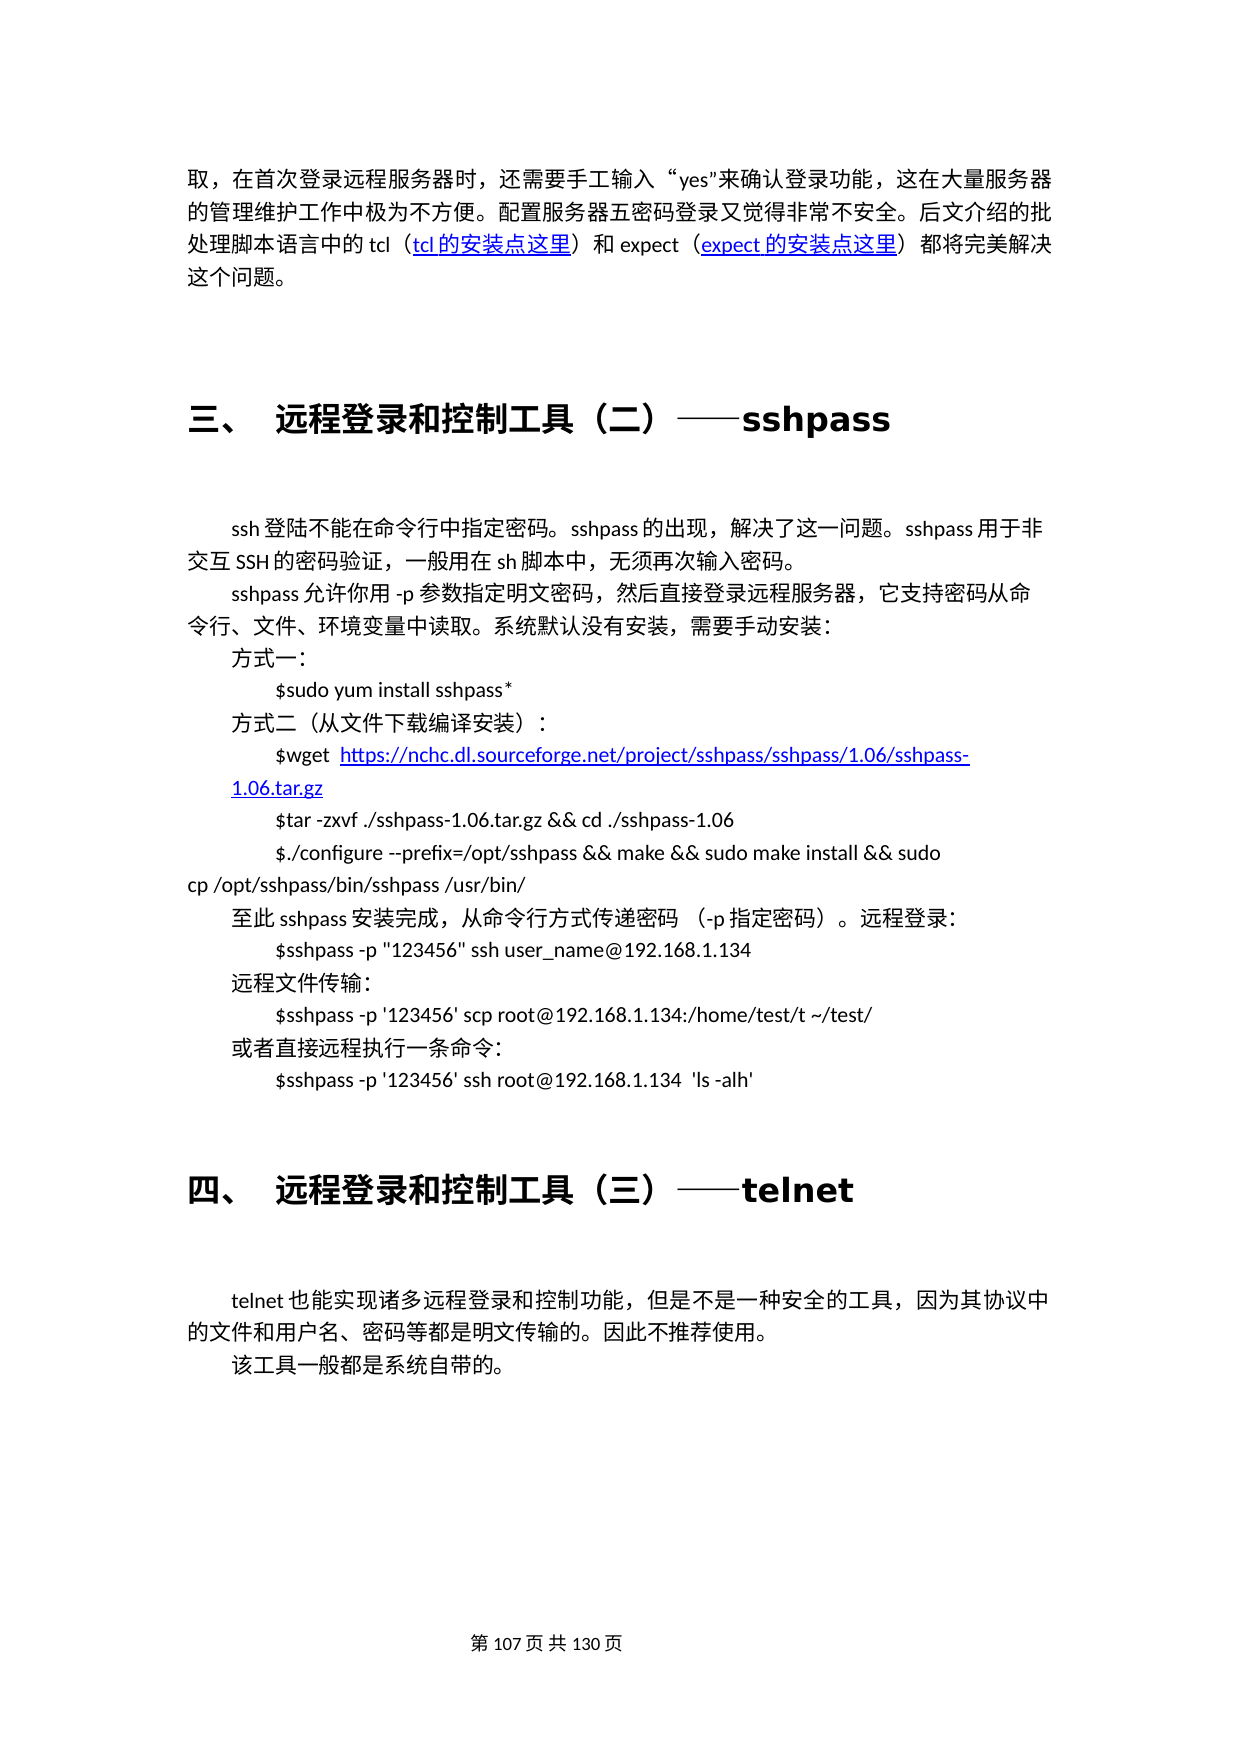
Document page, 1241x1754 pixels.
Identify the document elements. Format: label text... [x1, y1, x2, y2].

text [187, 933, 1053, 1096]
text ssh登陆不能在命令行中指定密码。sshpass的出现，解决了这一问题。sshpass用于非交互SSH的密码验证，一般用在sh脚本中，无须再次输入密码。 [187, 511, 1053, 576]
text 方式二（从文件下载编译安装）： [187, 706, 1053, 738]
text $sudo yum install sshpass* [187, 673, 1053, 706]
text sshpass允许你用 -p 参数指定明文密码，然后直接登录远程服务器，它支持密码从命令行、文件、环境变量中读取。系统默认没有安装，需要手动安装： [187, 576, 1053, 641]
text $wget https://nchc.dl.sourceforge.net/project/sshpass/sshpass/1.06/sshpass-1.06.tar.gz [231, 738, 1053, 803]
text 方式一： [187, 641, 1053, 673]
subtitle 远程登录和控制工具（二）——sshpass [187, 384, 1053, 449]
text $./configure --prefix=/opt/sshpass && make && sudo make install && sudo cp /opt/sshpass/bin/sshpass /usr/bin/ [187, 836, 1053, 901]
text 至此sshpass安装完成，从命令行方式传递密码 （-p指定密码）。远程登录： [187, 901, 1053, 933]
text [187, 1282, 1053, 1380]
text $tar -zxvf ./sshpass-1.06.tar.gz && cd ./sshpass-1.06 [187, 803, 1053, 836]
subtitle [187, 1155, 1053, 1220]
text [187, 162, 1053, 292]
